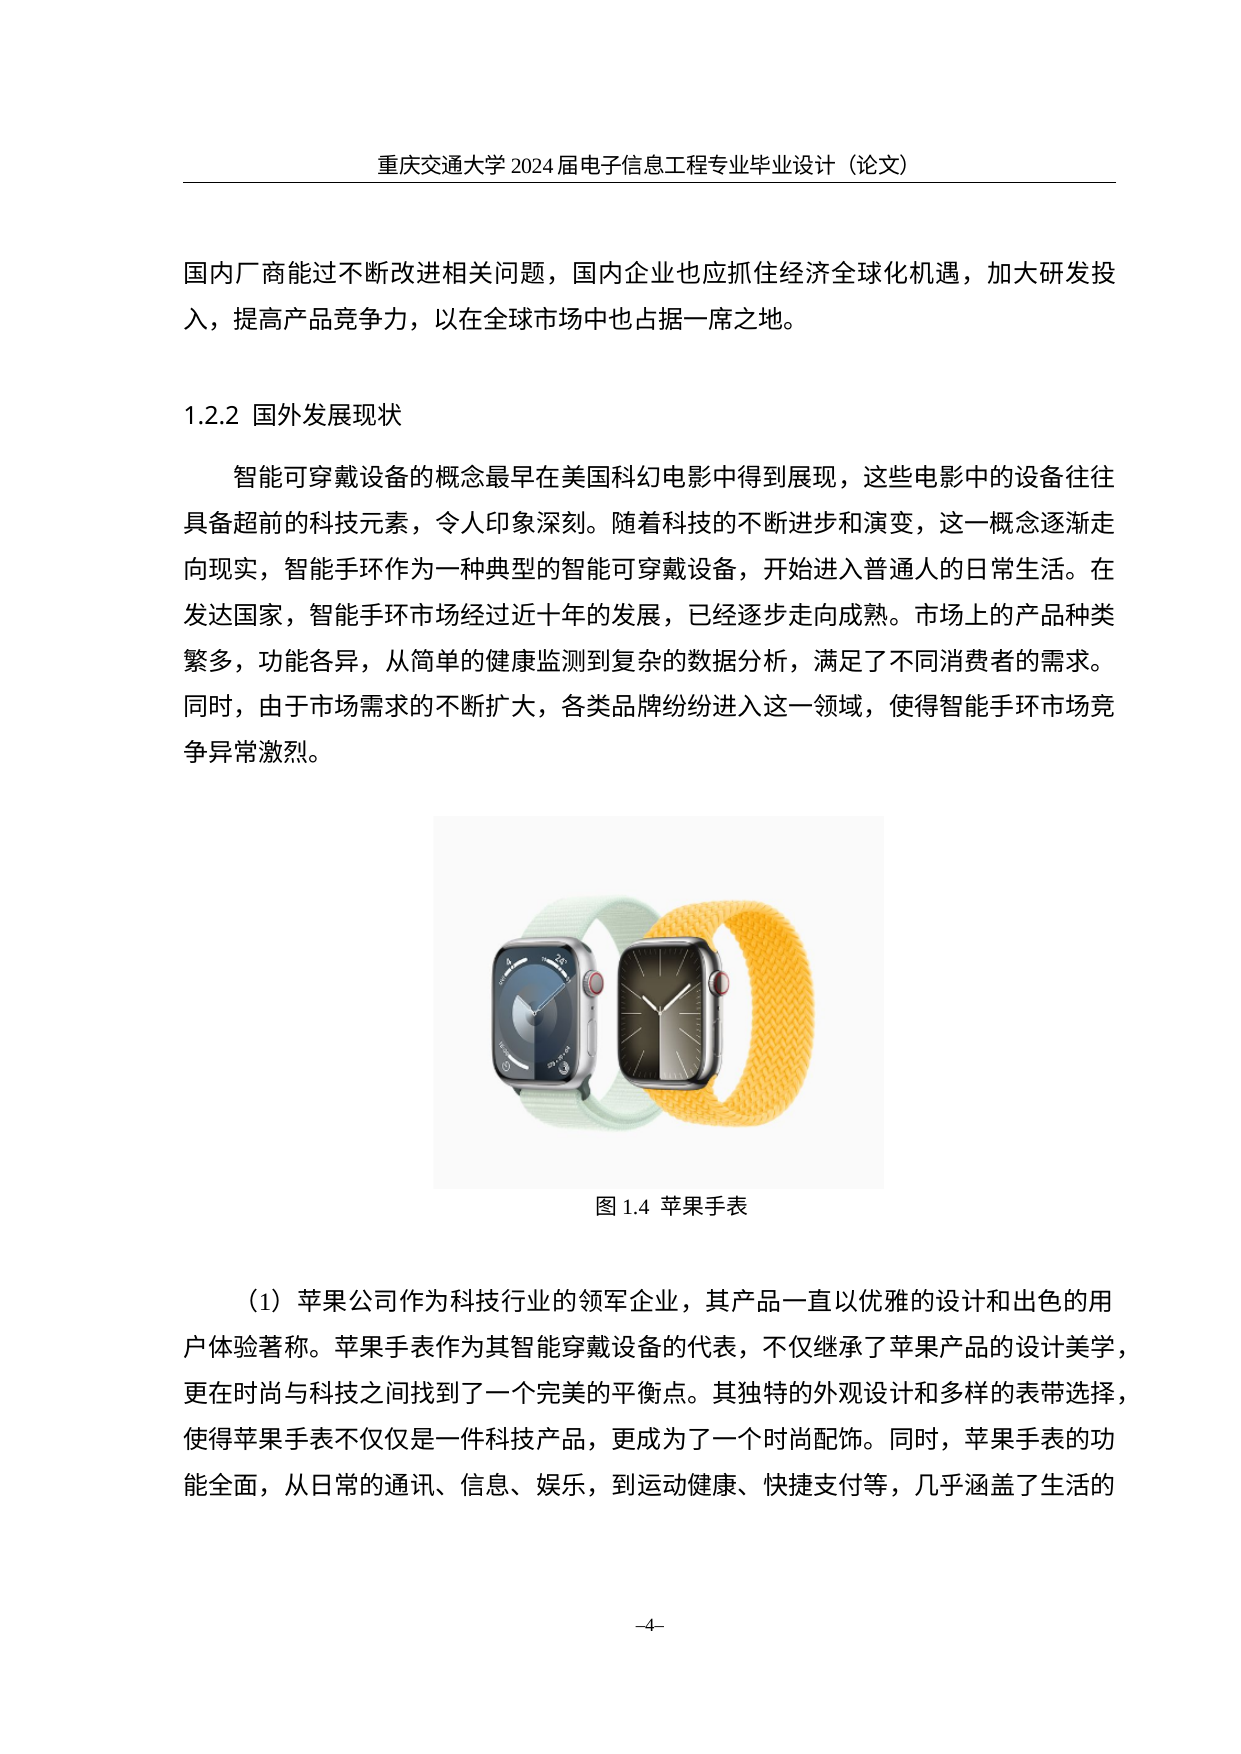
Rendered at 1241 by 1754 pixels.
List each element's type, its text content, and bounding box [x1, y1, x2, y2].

picture [433, 816, 917, 1189]
text 智能可穿戴设备的概念最早在美国科幻电影中得到展现，这些电影中的设备往往具备超前的科技元素，令人印象深刻。随着科技的不断进步和演变，这一概念逐渐走向现实，智能手环作为一种典型的智能可穿戴设备，开始进入普通人的日常生活。在发达国家，智能手环市场经过近十年的发展，已经逐步走向成熟。市场上的产品种类繁多，功能各异，从简单的健康监测到复杂的数据分析，满足了不同消费者的需求。同时，由于市场需求的不断扩大，各类品牌纷纷进入这一领域，使得智能手环市场竞争异常激烈。 [183, 450, 1116, 771]
subtitle 1.2.2 国外发展现状 [183, 396, 1116, 432]
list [183, 1274, 1116, 1503]
text 图1.4 苹果手表 [183, 1189, 1116, 1220]
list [183, 246, 1116, 337]
